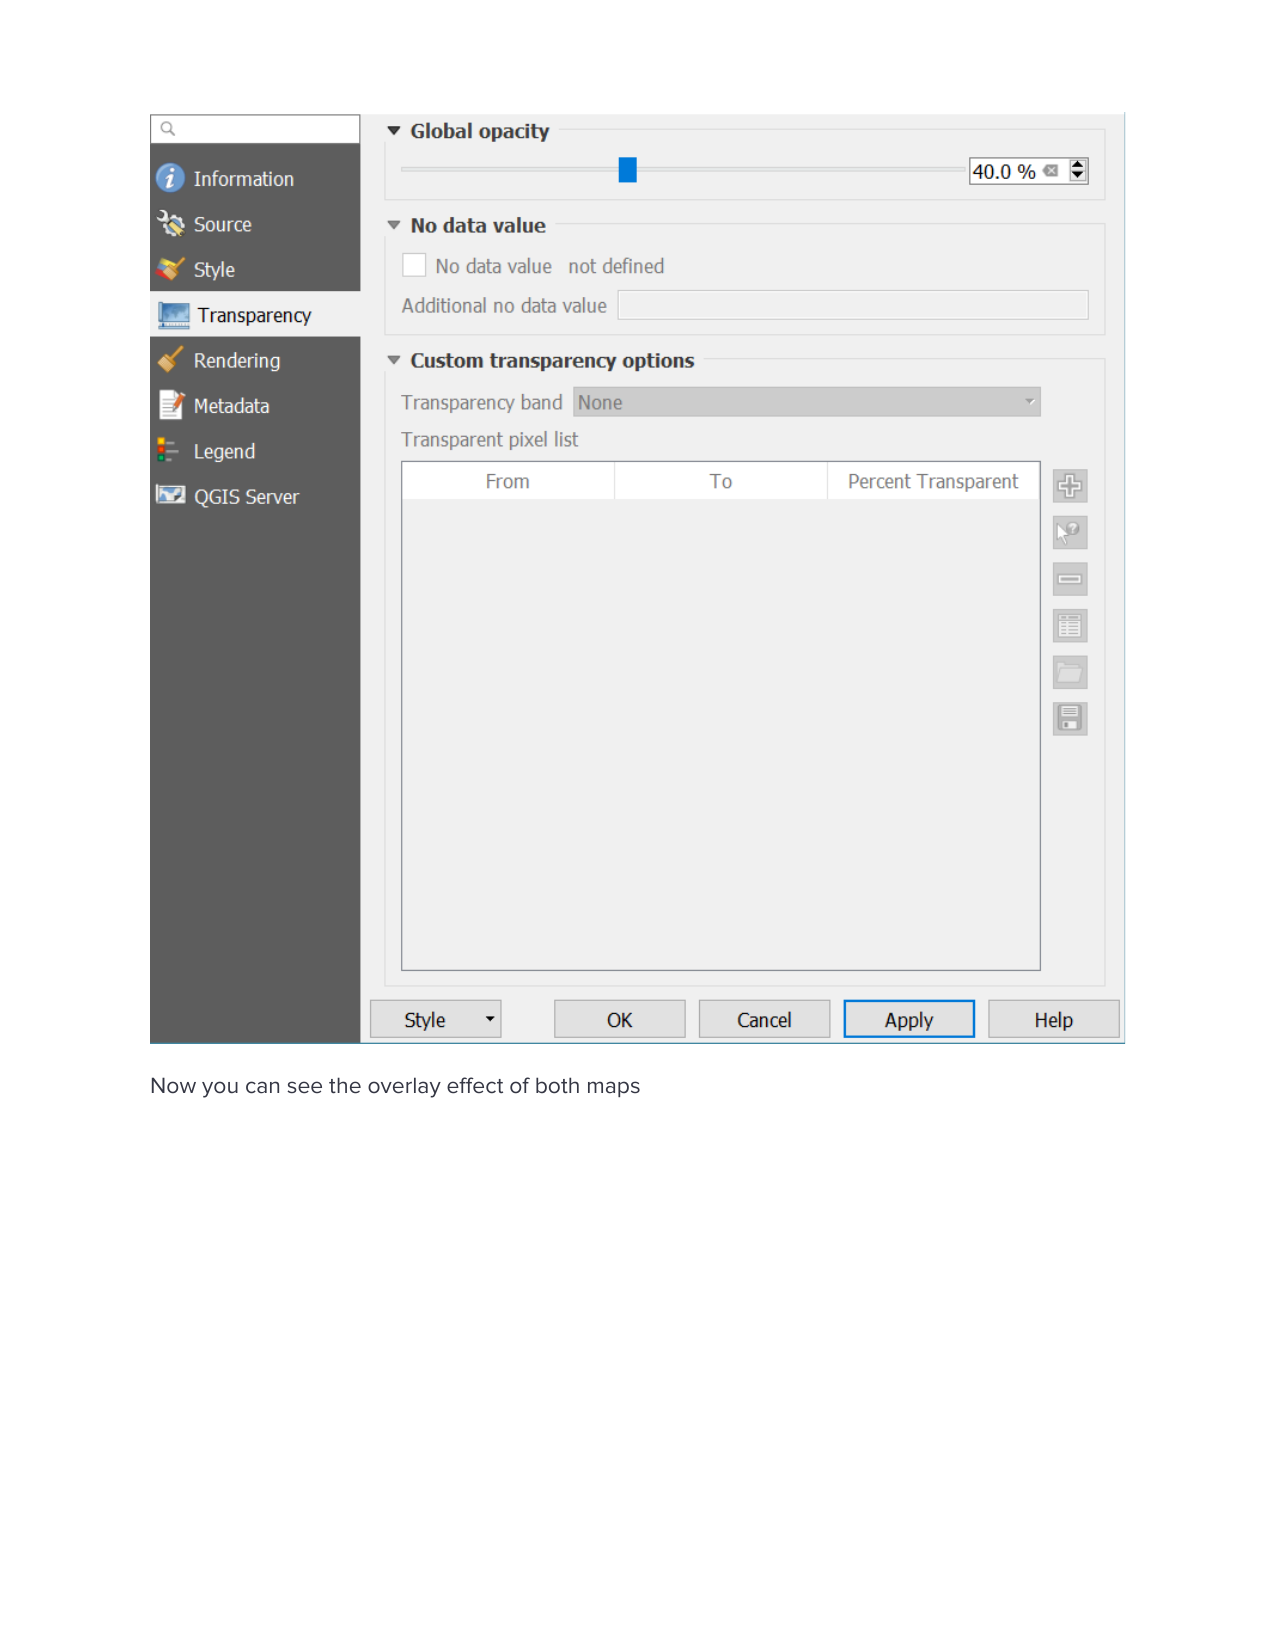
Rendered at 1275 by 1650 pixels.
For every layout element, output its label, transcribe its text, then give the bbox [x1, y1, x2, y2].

picture [150, 112, 1125, 1044]
text Now you can see the overlay effect of both maps [150, 1073, 1125, 1101]
